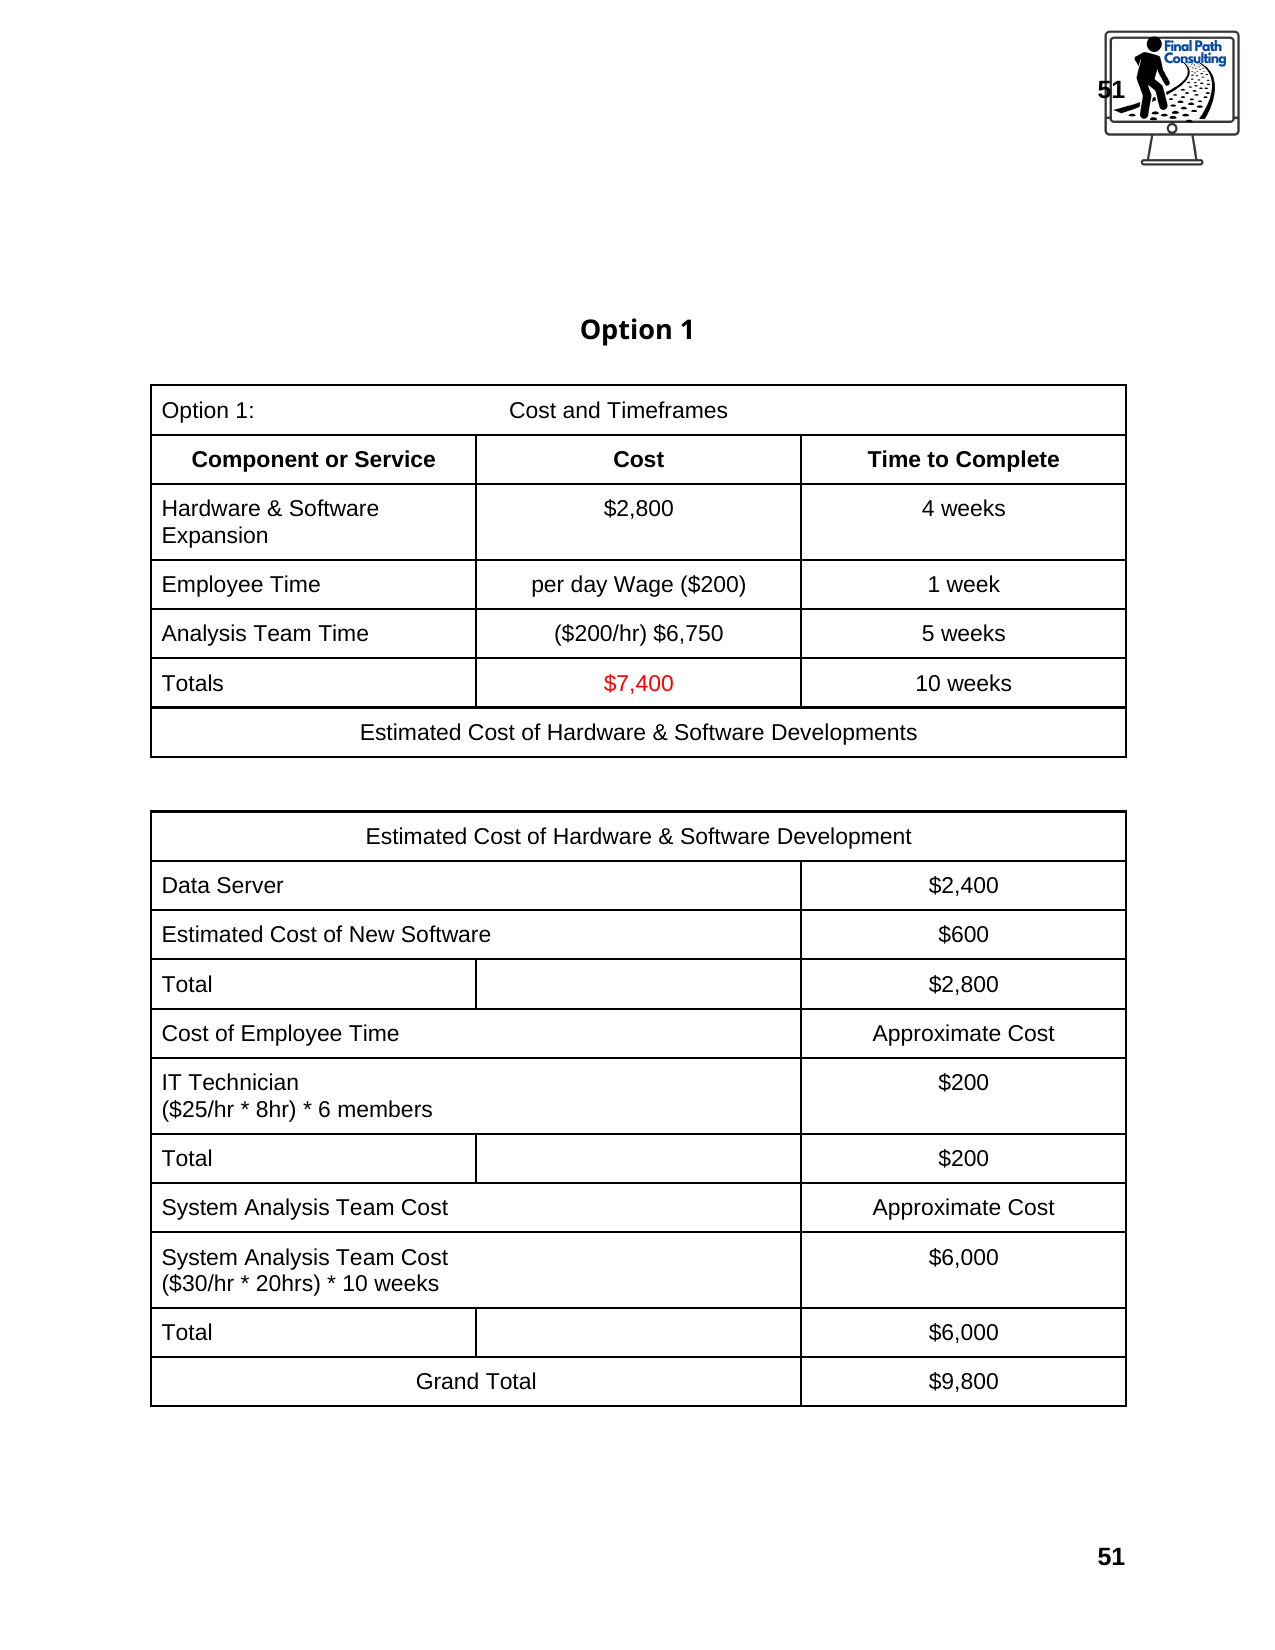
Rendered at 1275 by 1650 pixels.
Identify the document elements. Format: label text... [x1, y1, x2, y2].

table_cell System Analysis Team Cost ($30/hr * 20hrs) * 10 weeks [152, 1233, 800, 1307]
table_cell $600 [802, 911, 1125, 958]
table_cell Total [152, 1309, 475, 1356]
table_cell Time to Complete [802, 436, 1125, 483]
table_cell System Analysis Team Cost [152, 1184, 800, 1231]
table_cell Total [152, 960, 475, 1007]
table_cell $7,400 [477, 659, 800, 706]
table_cell $9,800 [802, 1358, 1125, 1405]
table_cell $2,800 [802, 960, 1125, 1007]
table_cell 4 weeks [802, 485, 1125, 558]
table_header Option 1: Cost and Timeframes [152, 386, 1125, 434]
table_cell Analysis Team Time [152, 610, 475, 657]
table_cell per day Wage ($200) [477, 561, 800, 608]
picture [1098, 89, 1107, 95]
table_cell $6,000 [802, 1233, 1125, 1307]
table_cell [477, 960, 800, 1007]
table_cell [477, 1309, 800, 1356]
table_cell $2,800 [477, 485, 800, 558]
picture [1098, 18, 1247, 174]
table_cell Cost [477, 436, 800, 483]
table_cell Totals [152, 659, 475, 706]
table_cell 5 weeks [802, 610, 1125, 657]
table_header Estimated Cost of Hardware & Software Development [152, 813, 1125, 860]
table_cell $200 [802, 1059, 1125, 1132]
table_cell 10 weeks [802, 659, 1125, 706]
table_cell Hardware & Software Expansion [152, 485, 475, 558]
table_cell IT Technician ($25/hr * 8hr) * 6 members [152, 1059, 800, 1132]
table_cell $6,000 [802, 1309, 1125, 1356]
table_cell $200 [802, 1135, 1125, 1182]
table_cell Component or Service [152, 436, 475, 483]
table_cell Data Server [152, 862, 800, 909]
table_cell ($200/hr) $6,750 [477, 610, 800, 657]
table_cell $2,400 [802, 862, 1125, 909]
table_cell Approximate Cost [802, 1010, 1125, 1057]
table_cell Estimated Cost of Hardware & Software Developments [152, 709, 1125, 756]
table_cell Total [152, 1135, 475, 1182]
table_cell 1 week [802, 561, 1125, 608]
table_cell Estimated Cost of New Software [152, 911, 800, 958]
table_cell Cost of Employee Time [152, 1010, 800, 1057]
subtitle Option 1 [150, 311, 1125, 347]
table_cell Grand Total [152, 1358, 800, 1405]
table_cell [477, 1135, 800, 1182]
table_cell Employee Time [152, 561, 475, 608]
table_cell Approximate Cost [802, 1184, 1125, 1231]
